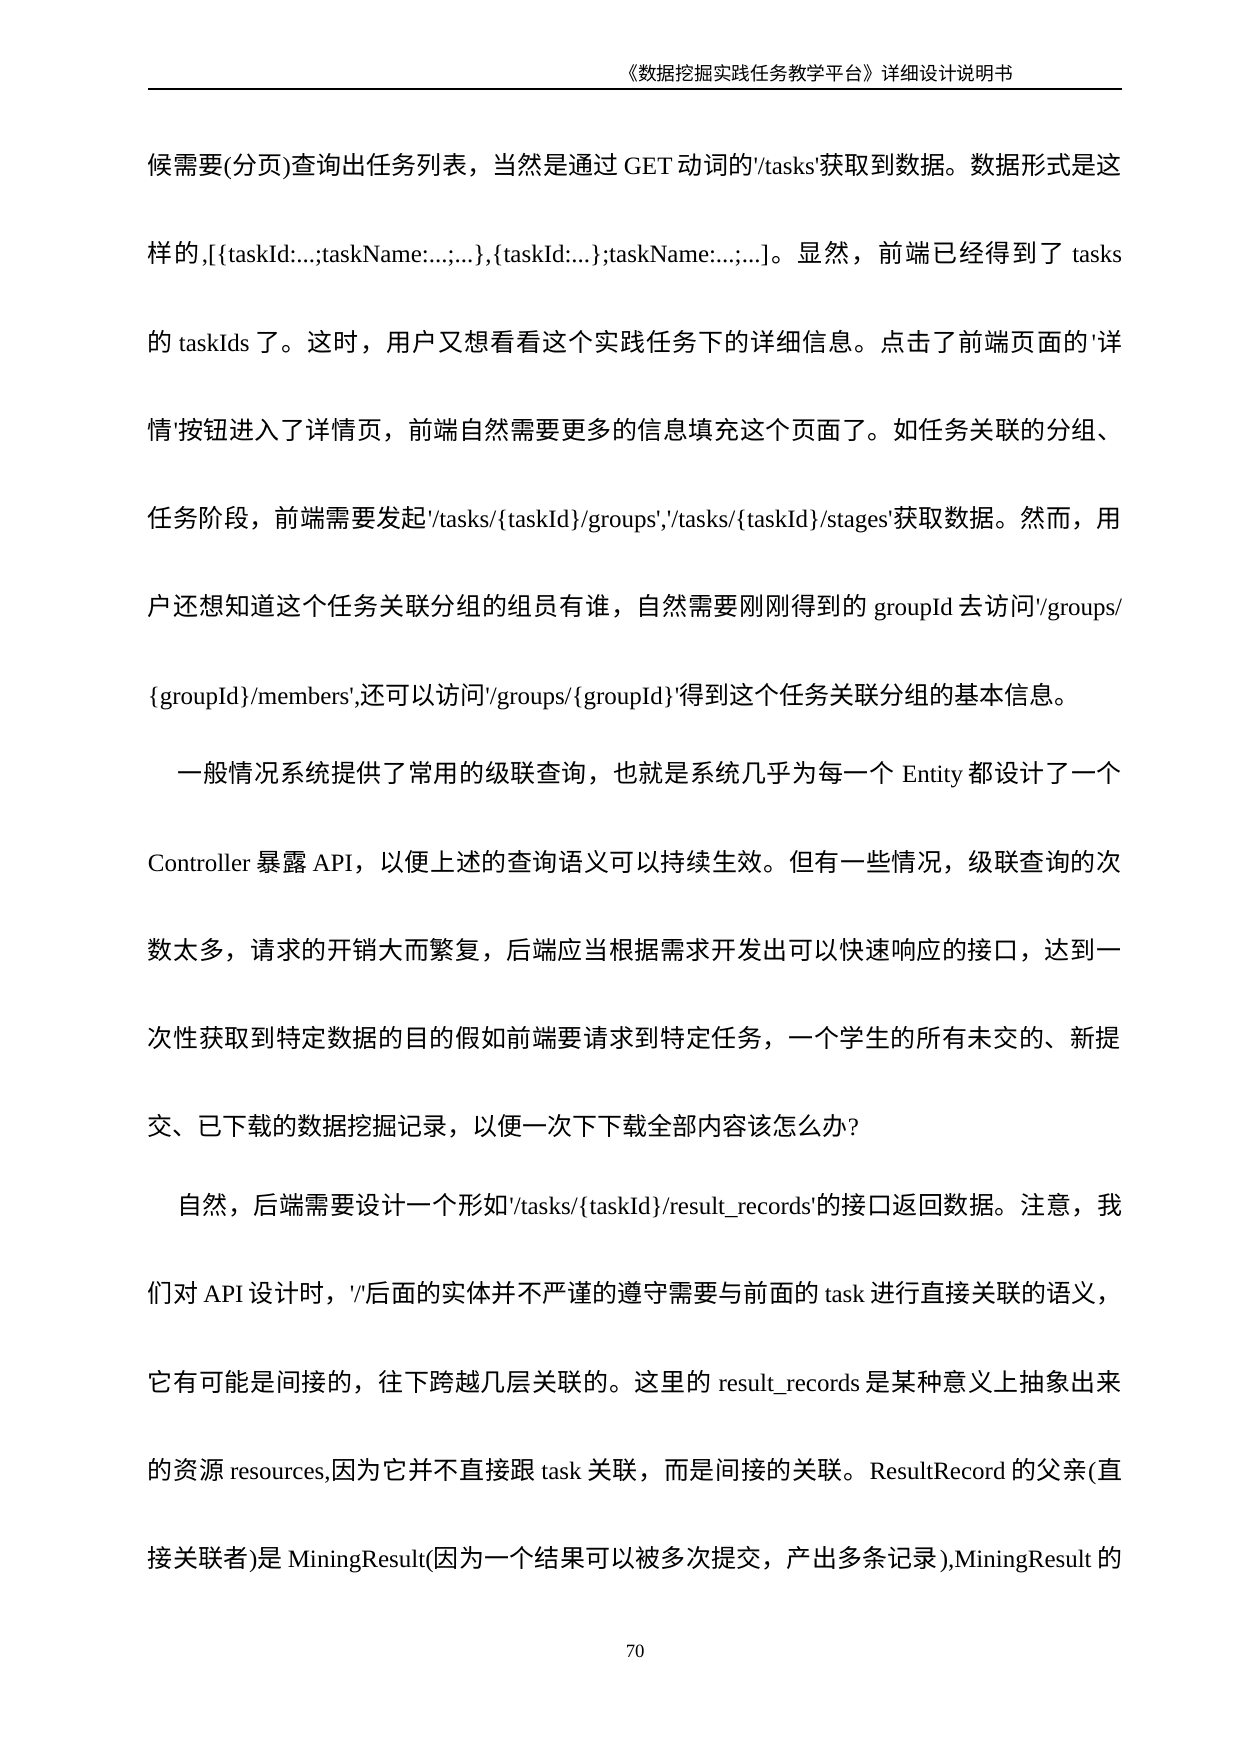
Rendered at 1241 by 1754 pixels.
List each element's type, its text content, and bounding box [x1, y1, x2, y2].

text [148, 130, 1122, 727]
text 一般情况系统提供了常用的级联查询，也就是系统几乎为每一个Entity都设计了一个Controller暴露API，以便上述的查询语义可以持续生效。但有一些情况，级联查询的次数太多，请求的开销大而繁复，后端应当根据需求开发出可以快速响应的接口，达到一次性获取到特定数据的目的假如前端要请求到特定任务，一个学生的所有未交的、新提交、已下载的数据挖掘记录，以便一次下下载全部内容该怎么办? [148, 738, 1122, 1159]
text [148, 1170, 1122, 1591]
